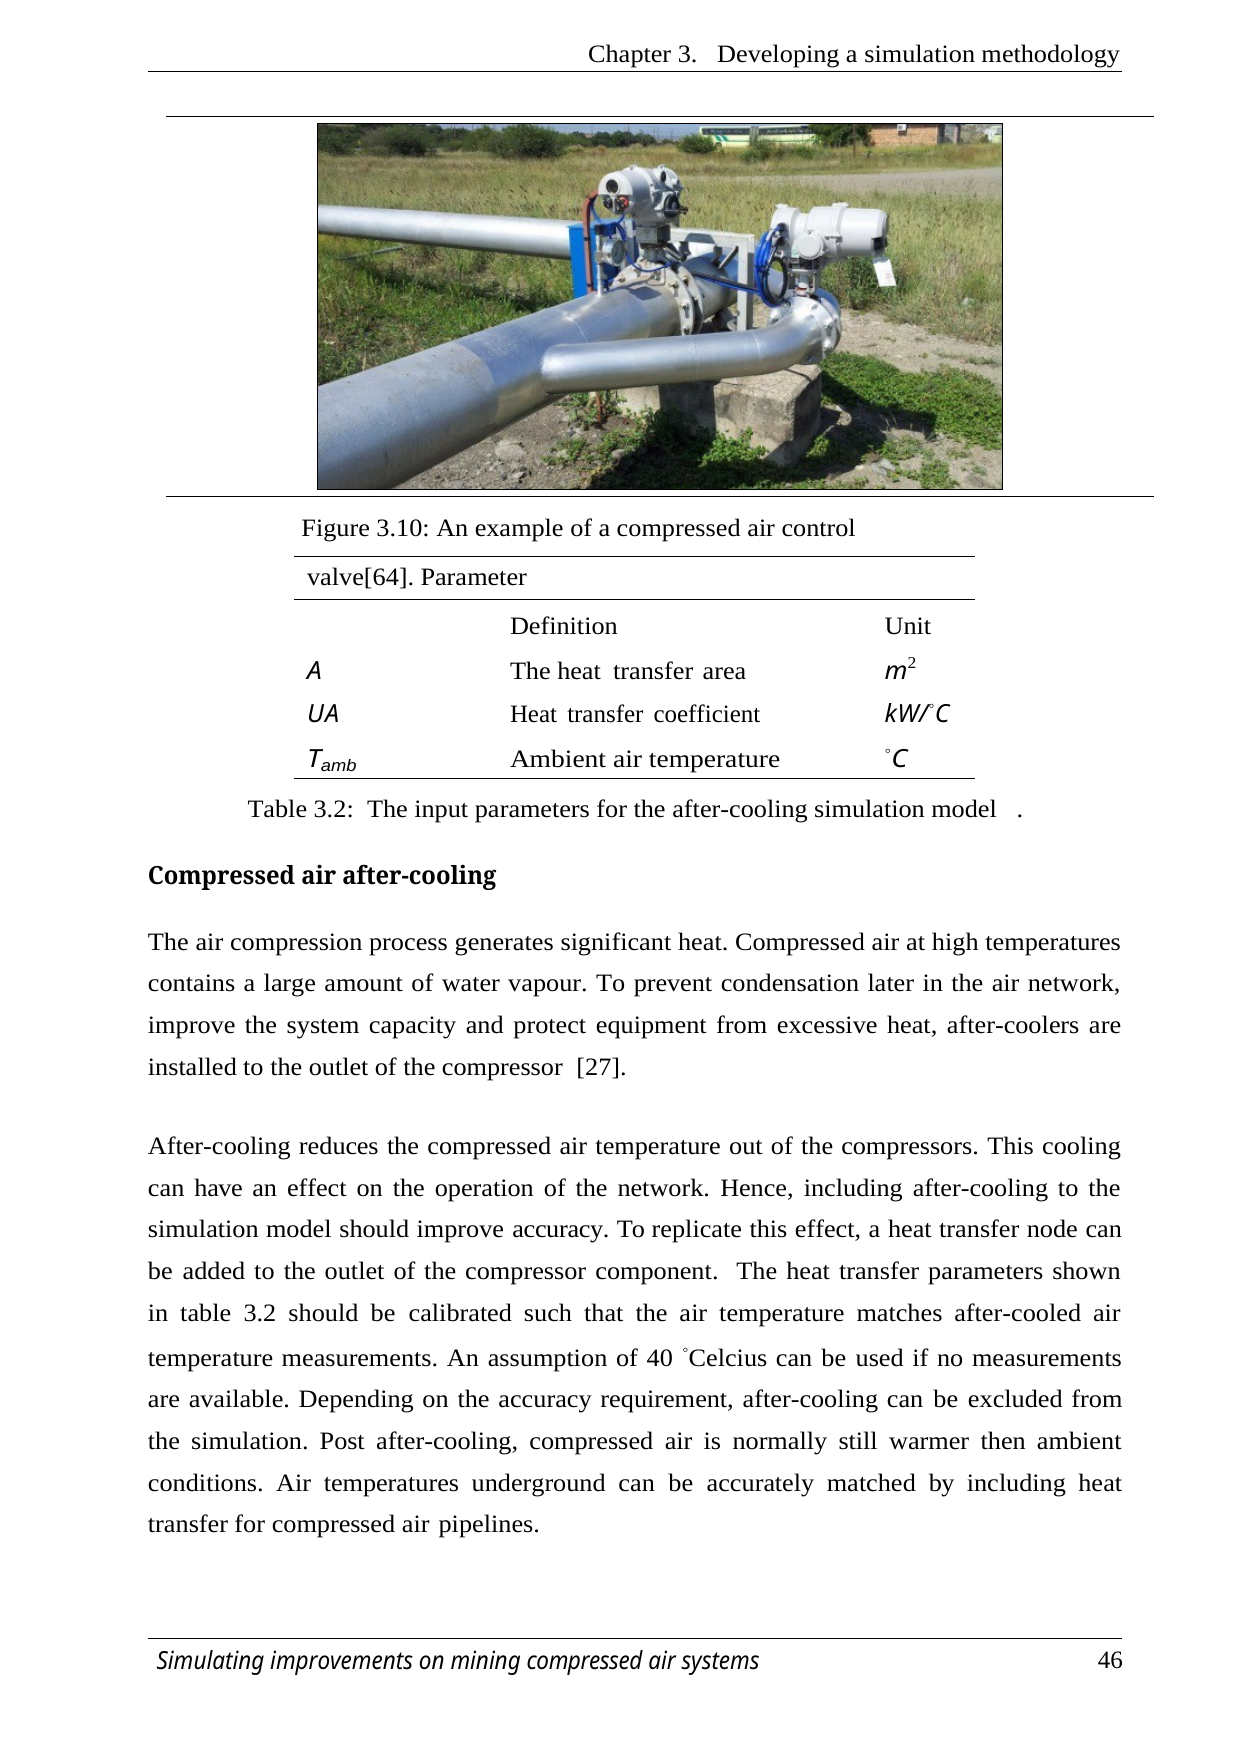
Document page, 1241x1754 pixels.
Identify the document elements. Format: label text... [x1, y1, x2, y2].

text After-cooling reduces the compressed air temperature out of the compressors. This cooling can have an effect on the operation of the network. Hence, including after-cooling to the simulation model should improve accuracy. To replicate this effect, a heat transfer node can be added to the outlet of the compressor component. The heat transfer parameters shown in table 3.2 should be calibrated such that the air temperature matches after-cooled air temperature measurements. An assumption of 40 ◦Celcius can be used if no measurements are available. Depending on the accuracy requirement, after-cooling can be excluded from the simulation. Post after-cooling, compressed air is normally still warmer then ambient conditions. Air temperatures underground can be accurately matched by including heat transfer for compressed air pipelines. [148, 1131, 1122, 1538]
text Table 3.2: The input parameters for the after-cooling simulation model . [247, 794, 1148, 823]
text Tamb Ambient air temperature ◦C [307, 741, 1148, 775]
text Figure 3.10: An example of a compressed air control valve[64]. Parameter Definition Unit [301, 513, 969, 640]
text The air compression process generates significant heat. Compressed air at high temperatures contains a large amount of water vapour. To prevent condensation later in the air network, improve the system capacity and protect equipment from excessive heat, after-coolers are installed to the outlet of the compressor [27]. [148, 927, 1122, 1081]
picture [318, 124, 1002, 489]
text UA Heat transfer coefficient kW/◦C [307, 695, 1148, 729]
text A The heat transfer area m2 [307, 660, 1148, 684]
subtitle Compressed air after-cooling [148, 858, 1148, 892]
